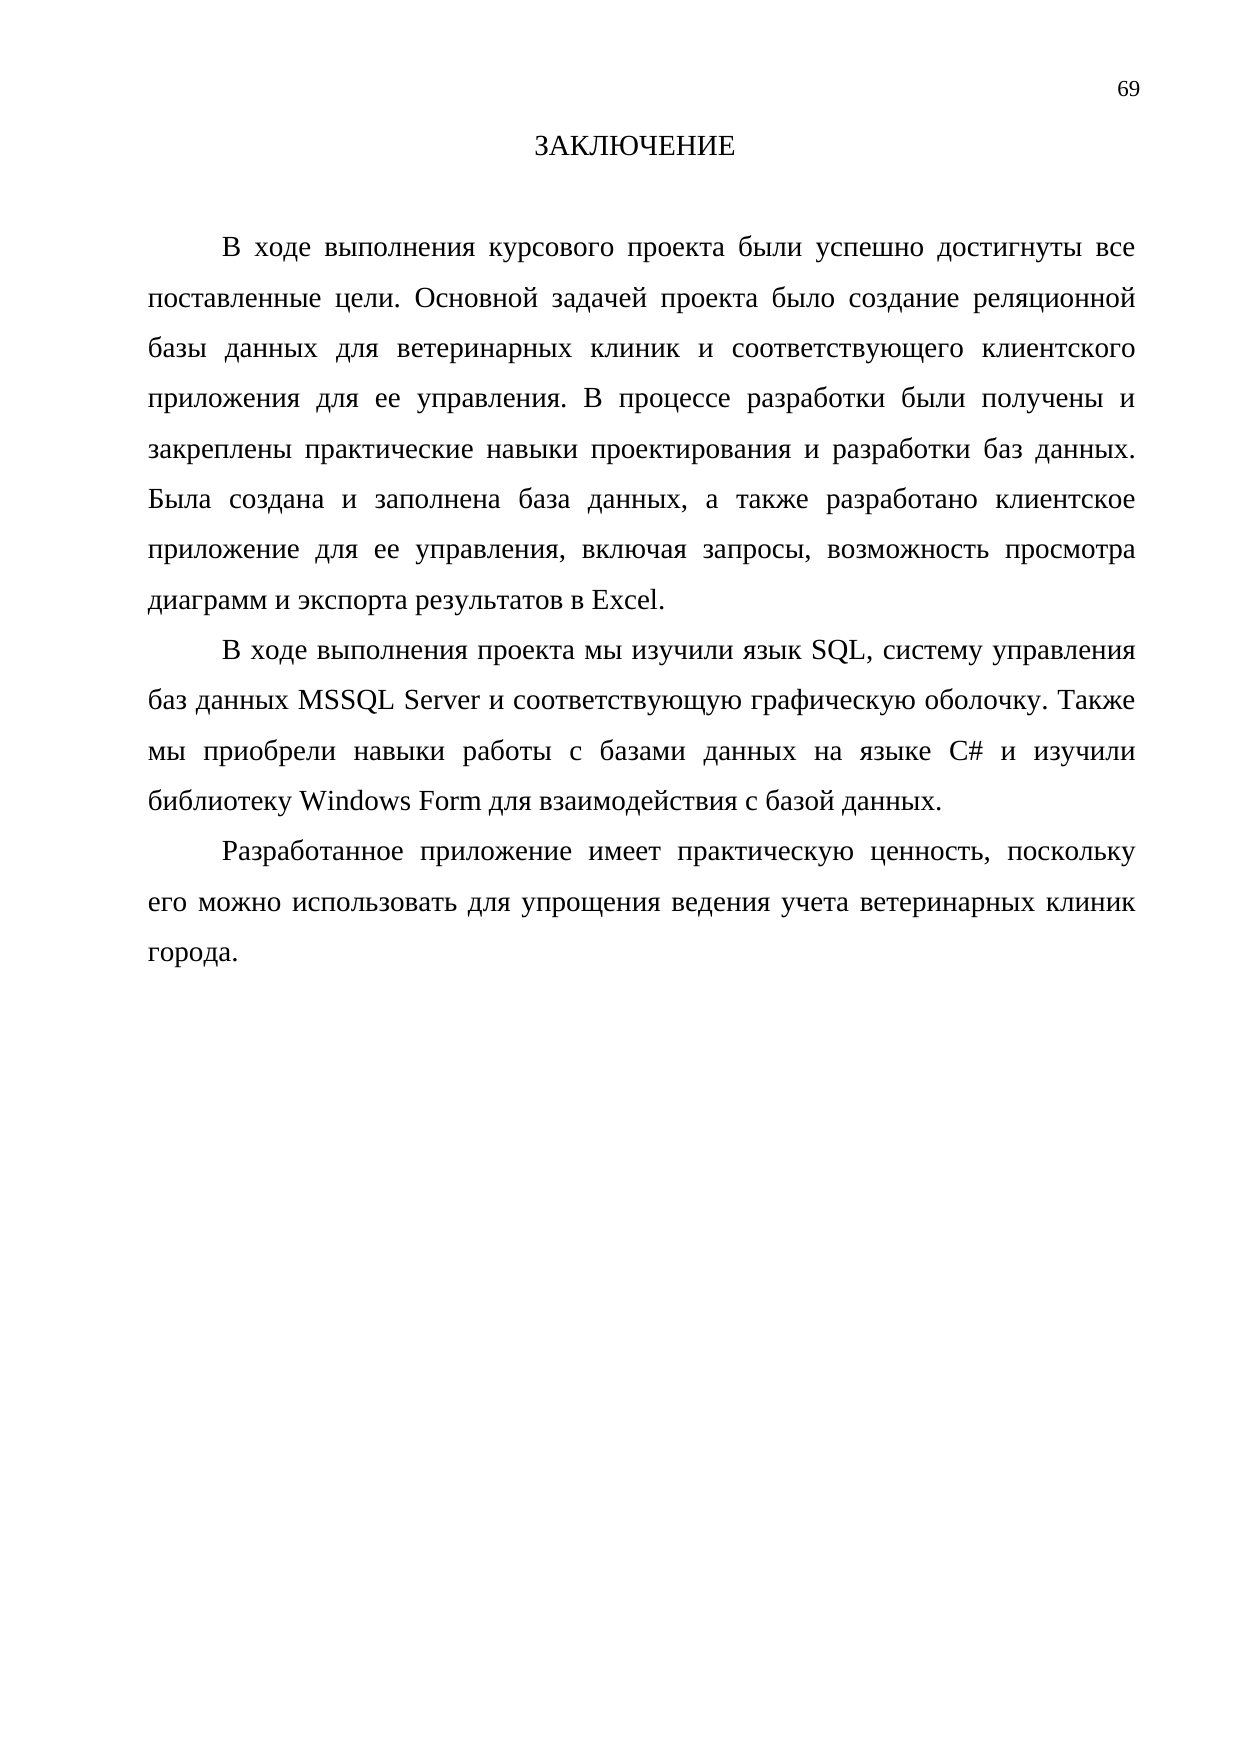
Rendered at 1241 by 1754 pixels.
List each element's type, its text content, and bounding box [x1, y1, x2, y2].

text В ходе выполнения курсового проекта были успешно достигнуты все поставленные цели. Основной задачей проекта было создание реляционной базы данных для ветеринарных клиник и соответствующего клиентского приложения для ее управления. В процессе разработки были получены и закреплены практические навыки проектирования и разработки баз данных. Была создана и заполнена база данных, а также разработано клиентское приложение для ее управления, включая запросы, возможность просмотра диаграмм и экспорта результатов в Excel. [148, 229, 1137, 615]
subtitle ЗАКЛЮЧЕНИЕ [261, 128, 1008, 162]
text В ходе выполнения проекта мы изучили язык SQL, систему управления баз данных MSSQL Server и соответствующую графическую оболочку. Также мы приобрели навыки работы с базами данных на языке C# и изучили библиотеку Windows Form для взаимодействия с базой данных. [148, 632, 1137, 817]
text Разработанное приложение имеет практическую ценность, поскольку его можно использовать для упрощения ведения учета ветеринарных клиник города. [148, 833, 1137, 967]
